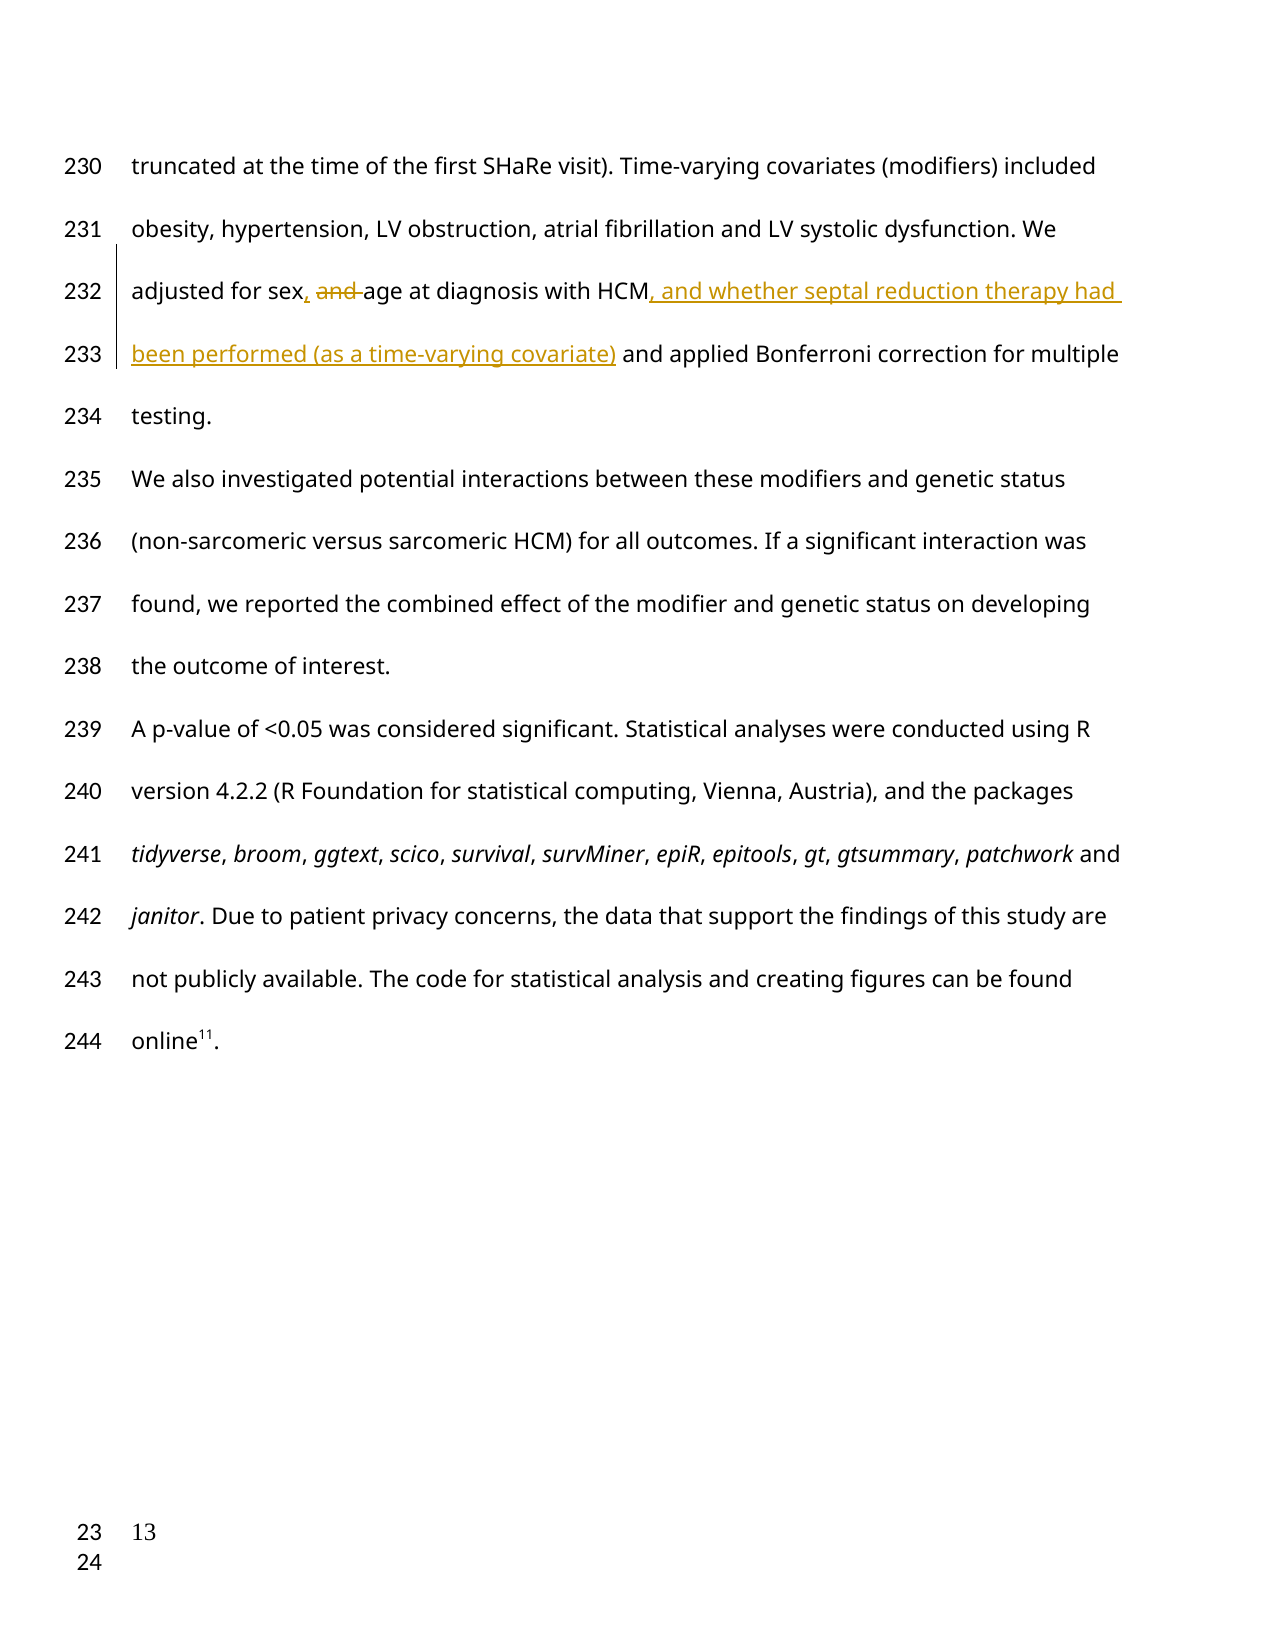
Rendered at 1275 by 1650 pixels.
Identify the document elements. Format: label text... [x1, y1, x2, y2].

text A p-value of <0.05 was considered significant. Statistical analyses were conducted using R version 4.2.2 (R Foundation for statistical computing, Vienna, Austria), and the packages tidyverse, broom, ggtext, scico, survival, survMiner, epiR, epitools, gt, gtsummary, patchwork and janitor. Due to patient privacy concerns, the data that support the findings of this study are not publicly available. The code for statistical analysis and creating figures can be found online11. [131, 712, 1125, 1056]
text We also investigated potential interactions between these modifiers and genetic status (non-sarcomeric versus sarcomeric HCM) for all outcomes. If a significant interaction was found, we reported the combined effect of the modifier and genetic status on developing the outcome of interest. [131, 462, 1125, 681]
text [131, 150, 1125, 431]
